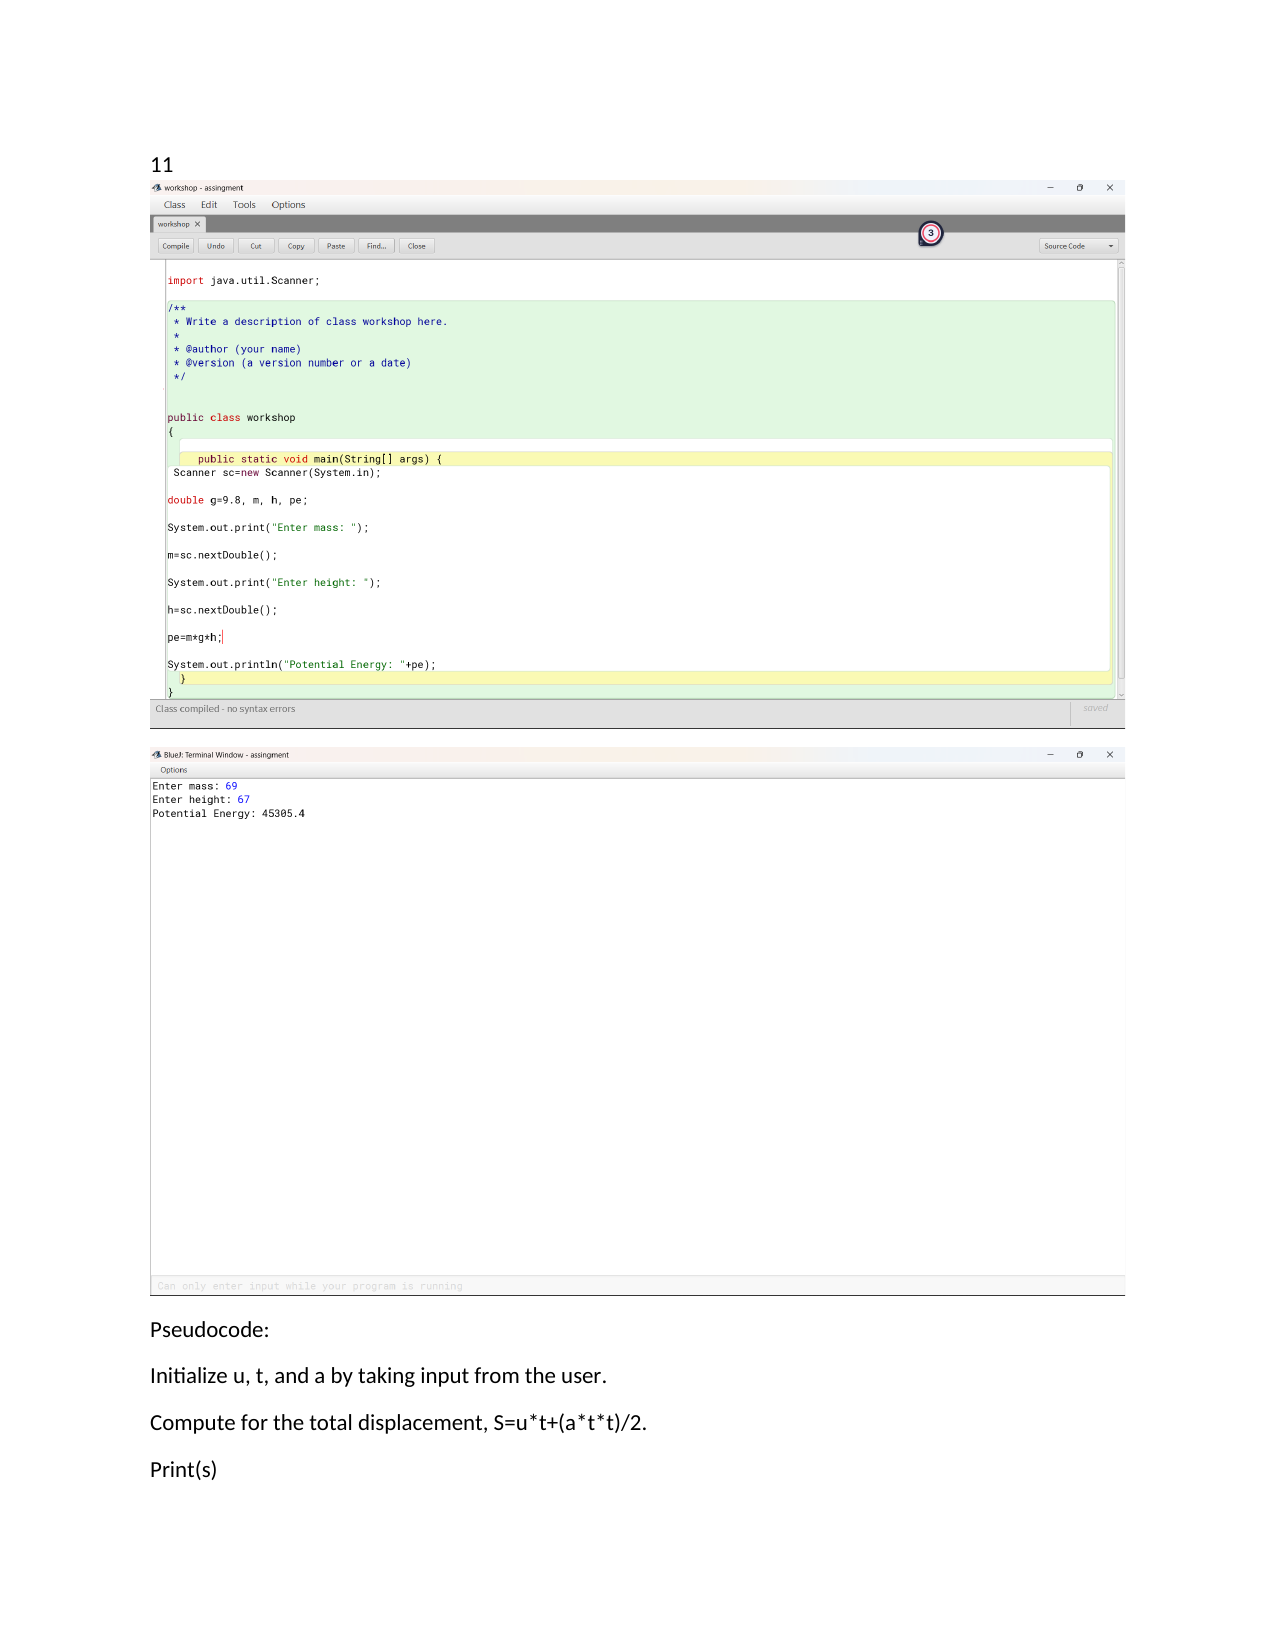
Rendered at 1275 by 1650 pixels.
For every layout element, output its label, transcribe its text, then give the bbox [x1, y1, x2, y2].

text Print(s) [150, 1455, 1125, 1483]
picture [150, 180, 1125, 729]
text 11 [150, 150, 1125, 180]
text Initialize u, t, and a by taking input from the user. [150, 1362, 1125, 1390]
text Compute for the total displacement, S=u*t+(a*t*t)/2. [150, 1408, 1125, 1437]
picture [150, 747, 1125, 1296]
text Pseudocode: [150, 1315, 1125, 1343]
